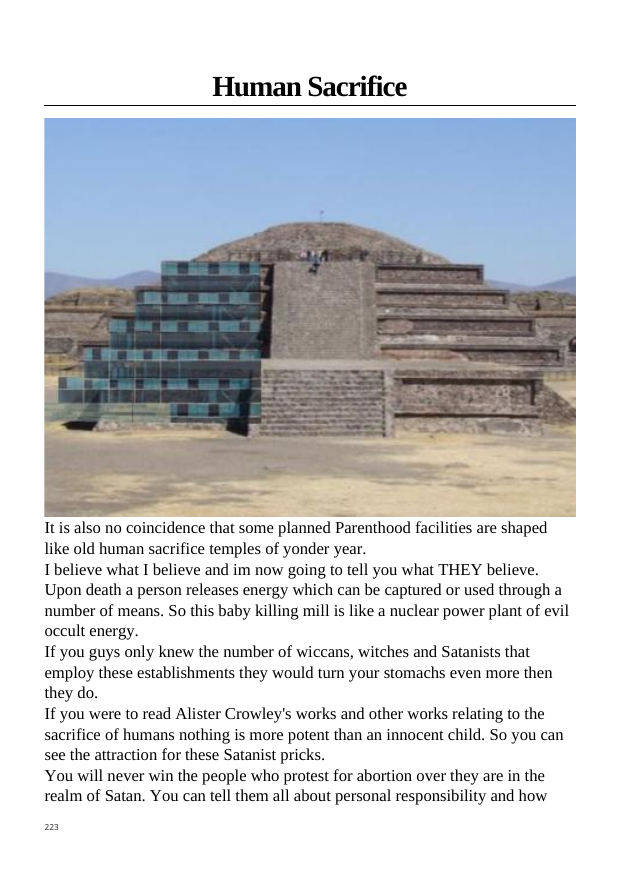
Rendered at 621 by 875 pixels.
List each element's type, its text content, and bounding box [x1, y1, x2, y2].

subtitle Human Sacrifice [44, 69, 576, 105]
text I believe what I believe and im now going to tell you what THEY believe. [44, 559, 576, 578]
text If you guys only knew the number of wiccans, witches and Satanists that employ these establishments they would turn your stomachs even more then they do. [44, 642, 576, 702]
text If you were to read Alister Crowley's works and other works relating to the sacrifice of humans nothing is more potent than an innocent child. So you can see the attraction for these Satanist pricks. [44, 704, 576, 764]
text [44, 766, 576, 805]
picture [44, 118, 576, 517]
text Upon death a person releases energy which can be captured or used through a number of means. So this baby killing mill is like a nuclear power plant of evil occult energy. [44, 580, 576, 640]
text It is also no coincidence that some planned Parenthood facilities are shaped like old human sacrifice temples of yonder year. [44, 518, 576, 558]
